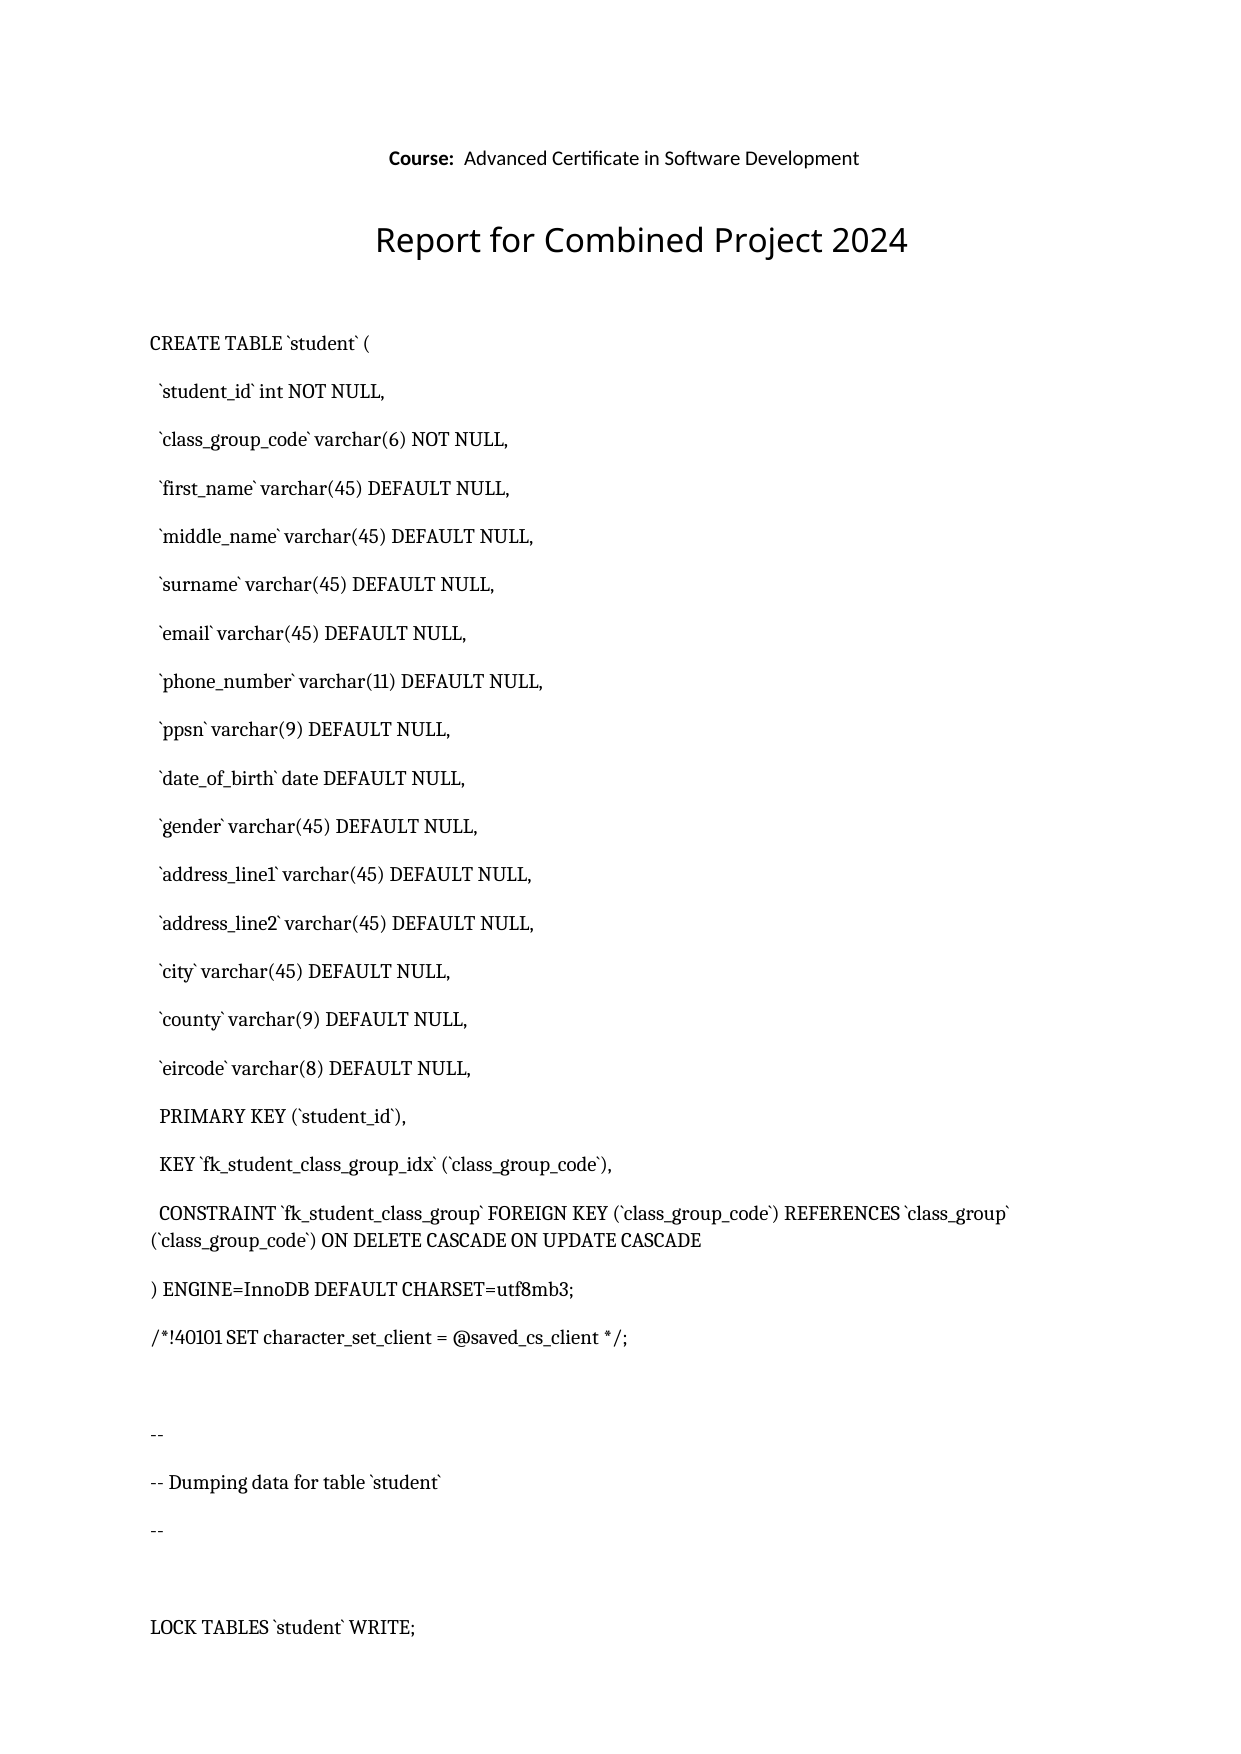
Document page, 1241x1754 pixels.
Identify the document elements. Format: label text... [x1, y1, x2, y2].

text `gender` varchar(45) DEFAULT NULL, [150, 815, 1090, 839]
text PRIMARY KEY (`student_id`), [150, 1105, 1090, 1129]
text `address_line2` varchar(45) DEFAULT NULL, [150, 911, 1090, 935]
text `county` varchar(9) DEFAULT NULL, [150, 1008, 1090, 1032]
text `class_group_code` varchar(6) NOT NULL, [150, 428, 1090, 452]
text `address_line1` varchar(45) DEFAULT NULL, [150, 863, 1090, 887]
text `eircode` varchar(8) DEFAULT NULL, [150, 1056, 1090, 1080]
text `first_name` varchar(45) DEFAULT NULL, [150, 476, 1090, 500]
text `middle_name` varchar(45) DEFAULT NULL, [150, 525, 1090, 549]
text `ppsn` varchar(9) DEFAULT NULL, [150, 718, 1090, 742]
text LOCK TABLES `student` WRITE; [150, 1616, 1090, 1639]
text CREATE TABLE `student` ( [150, 331, 1090, 355]
text KEY `fk_student_class_group_idx` (`class_group_code`), [150, 1153, 1090, 1177]
text -- Dumping data for table `student` [150, 1471, 1090, 1494]
text `city` varchar(45) DEFAULT NULL, [150, 960, 1090, 984]
text `date_of_birth` date DEFAULT NULL, [150, 766, 1090, 790]
text -- [150, 1519, 1090, 1543]
text `phone_number` varchar(11) DEFAULT NULL, [150, 670, 1090, 694]
text `email` varchar(45) DEFAULT NULL, [150, 621, 1090, 645]
text `student_id` int NOT NULL, [150, 380, 1090, 404]
text ) ENGINE=InnoDB DEFAULT CHARSET=utf8mb3; [150, 1277, 1090, 1301]
text `surname` varchar(45) DEFAULT NULL, [150, 573, 1090, 597]
text -- [150, 1422, 1090, 1446]
text /*!40101 SET character_set_client = @saved_cs_client */; [150, 1326, 1090, 1349]
text CONSTRAINT `fk_student_class_group` FOREIGN KEY (`class_group_code`) REFERENCES `class_group` (`class_group_code`) ON DELETE CASCADE ON UPDATE CASCADE [150, 1201, 1090, 1253]
